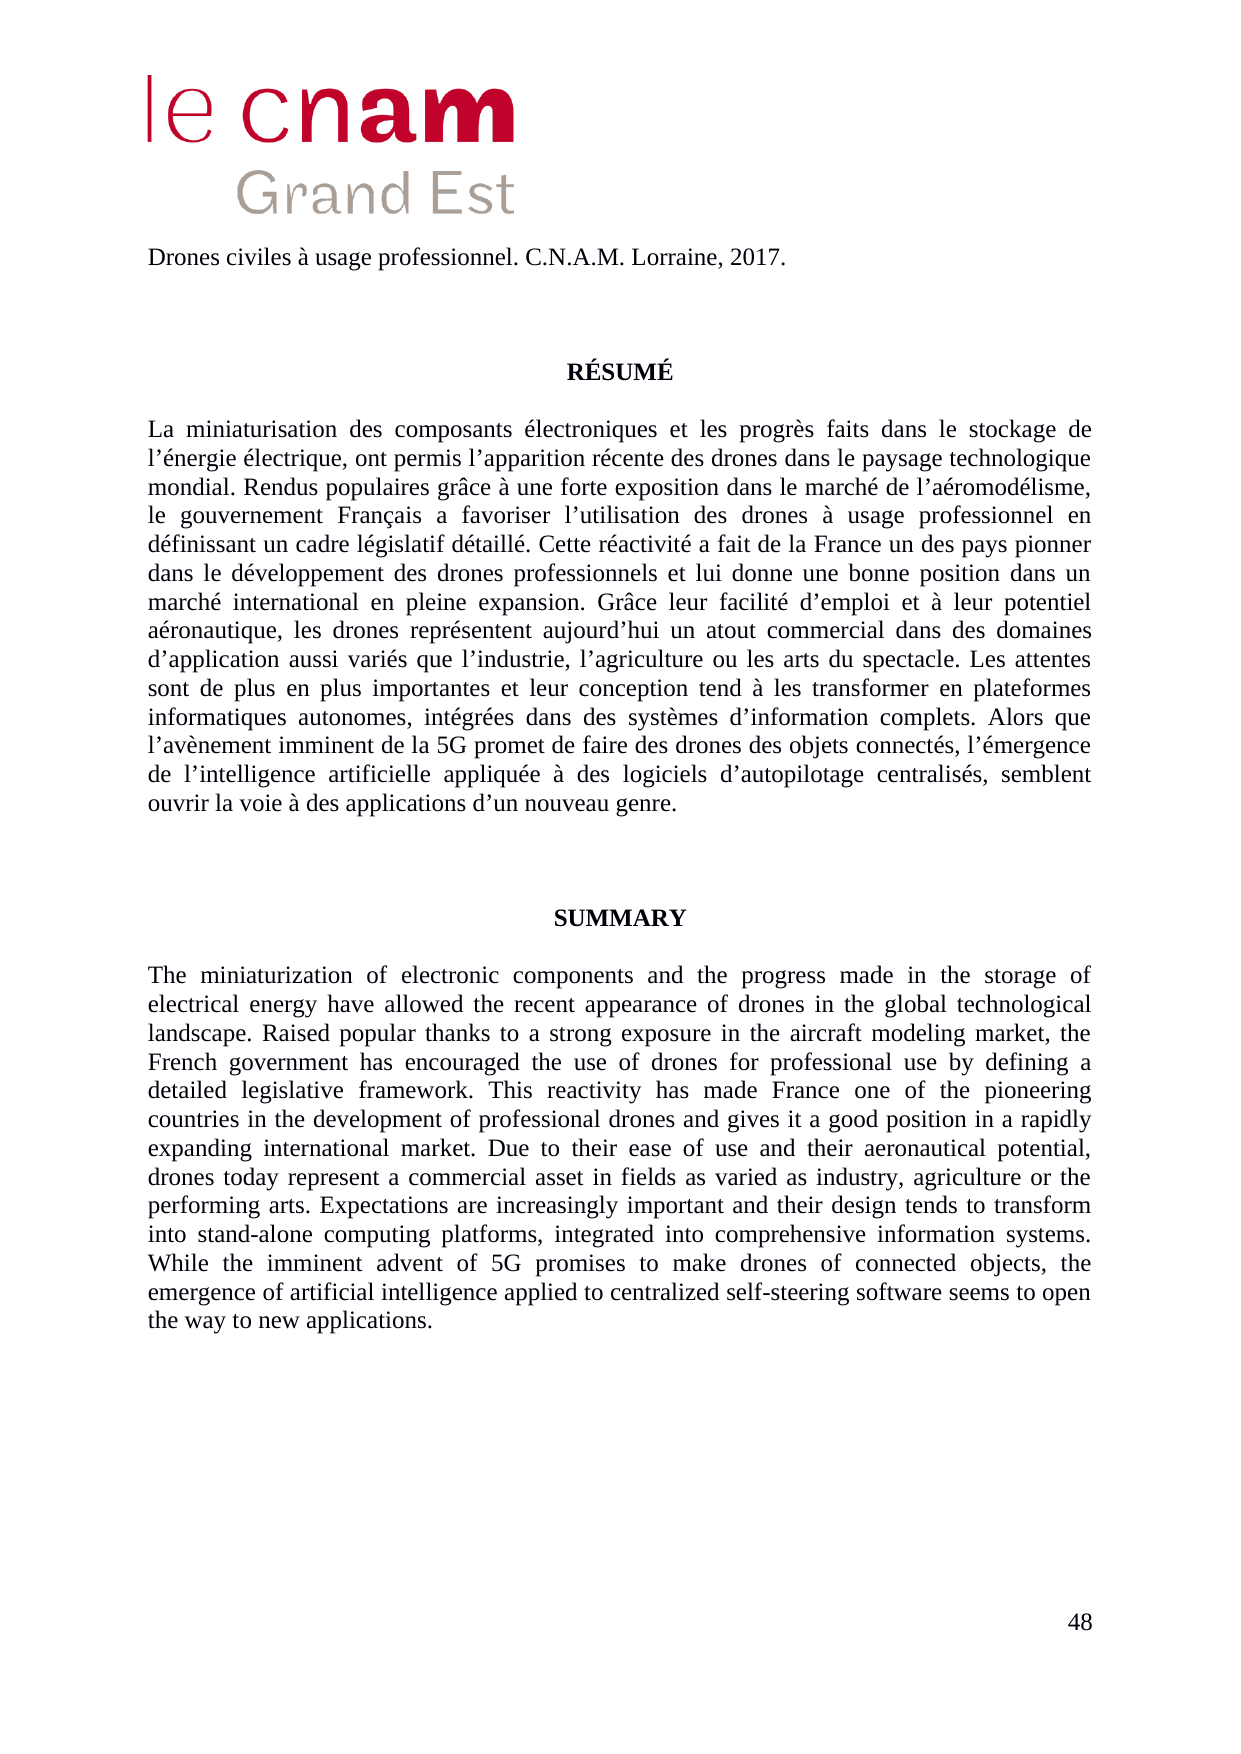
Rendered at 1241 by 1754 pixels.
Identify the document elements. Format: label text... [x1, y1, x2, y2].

picture [147, 75, 514, 214]
text Drones civiles à usage professionnel. C.N.A.M. Lorraine, 2017. [148, 242, 1092, 271]
text The miniaturization of electronic components and the progress made in the storage of electrical energy have allowed the recent appearance of drones in the global technological landscape. Raised popular thanks to a strong exposure in the aircraft modeling market, the French government has encouraged the use of drones for professional use by defining a detailed legislative framework. This reactivity has made France one of the pioneering countries in the development of professional drones and gives it a good position in a rapidly expanding international market. Due to their ease of use and their aeronautical potential, drones today represent a commercial asset in fields as varied as industry, agriculture or the performing arts. Expectations are increasingly important and their design tends to transform into stand-alone computing platforms, integrated into comprehensive information systems. While the imminent advent of 5G promises to make drones of connected objects, the emergence of artificial intelligence applied to centralized self-steering software seems to open the way to new applications. [148, 961, 1092, 1334]
text RÉSUMÉ [148, 357, 1092, 386]
text SUMMARY [148, 903, 1092, 932]
text La miniaturisation des composants électroniques et les progrès faits dans le stockage de l’énergie électrique, ont permis l’apparition récente des drones dans le paysage technologique mondial. Rendus populaires grâce à une forte exposition dans le marché de l’aéromodélisme, le gouvernement Français a favoriser l’utilisation des drones à usage professionnel en définissant un cadre législatif détaillé. Cette réactivité a fait de la France un des pays pionner dans le développement des drones professionnels et lui donne une bonne position dans un marché international en pleine expansion. Grâce leur facilité d’emploi et à leur potentiel aéronautique, les drones représentent aujourd’hui un atout commercial dans des domaines d’application aussi variés que l’industrie, l’agriculture ou les arts du spectacle. Les attentes sont de plus en plus importantes et leur conception tend à les transformer en plateformes informatiques autonomes, intégrées dans des systèmes d’information complets. Alors que l’avènement imminent de la 5G promet de faire des drones des objets connectés, l’émergence de l’intelligence artificielle appliquée à des logiciels d’autopilotage centralisés, semblent ouvrir la voie à des applications d’un nouveau genre. [148, 414, 1092, 817]
